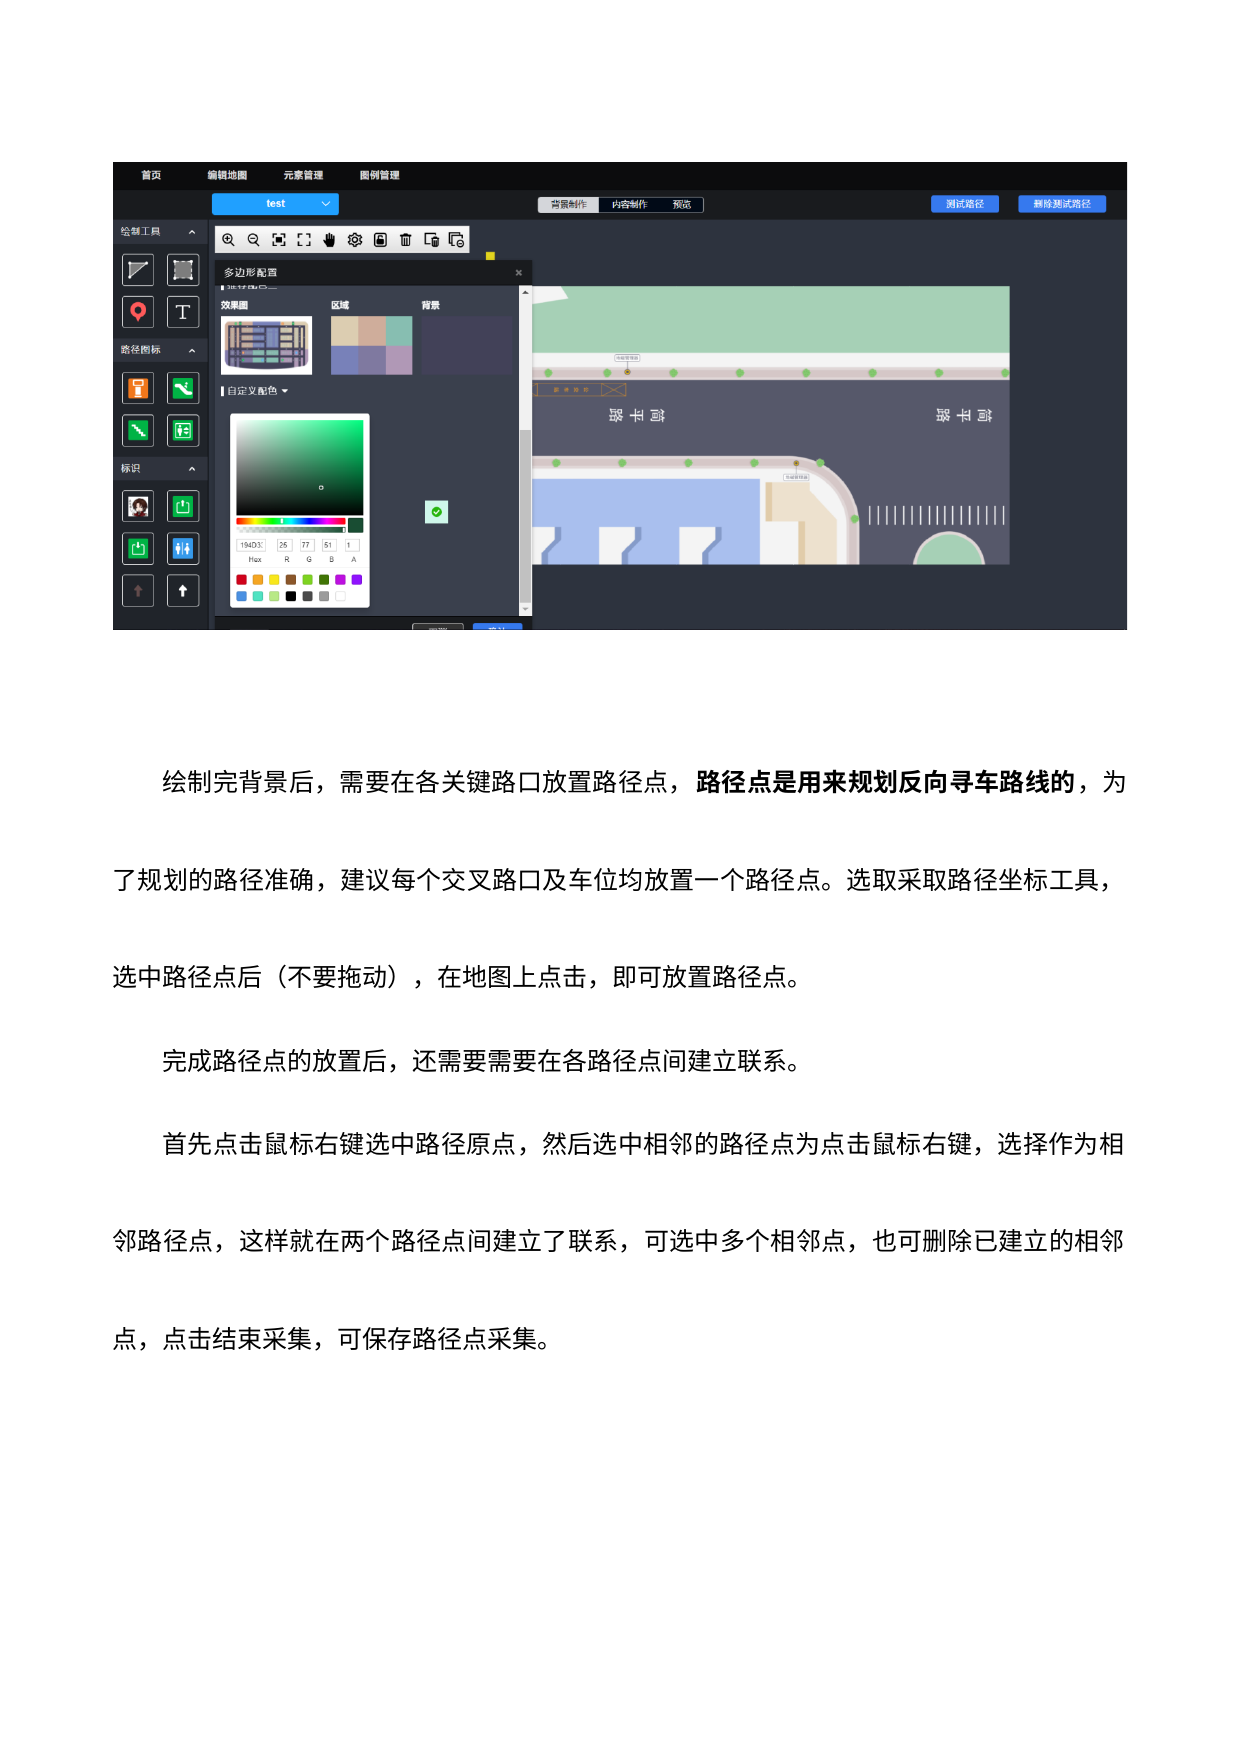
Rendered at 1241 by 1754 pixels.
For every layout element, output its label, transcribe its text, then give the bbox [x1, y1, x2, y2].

list 完成路径点的放置后，还需要需要在各路径点间建立联系。 [112, 1027, 1128, 1092]
text 首先点击鼠标右键选中路径原点，然后选中相邻的路径点为点击鼠标右键，选择作为相邻路径点，这样就在两个路径点间建立了联系，可选中多个相邻点，也可删除已建立的相邻点，点击结束采集，可保存路径点采集。 [112, 1110, 1128, 1370]
picture [113, 162, 1128, 630]
list 绘制完背景后，需要在各关键路口放置路径点，路径点是用来规划反向寻车路线的，为了规划的路径准确，建议每个交叉路口及车位均放置一个路径点。选取采取路径坐标工具，选中路径点后（不要拖动），在地图上点击，即可放置路径点。 [112, 748, 1128, 1008]
